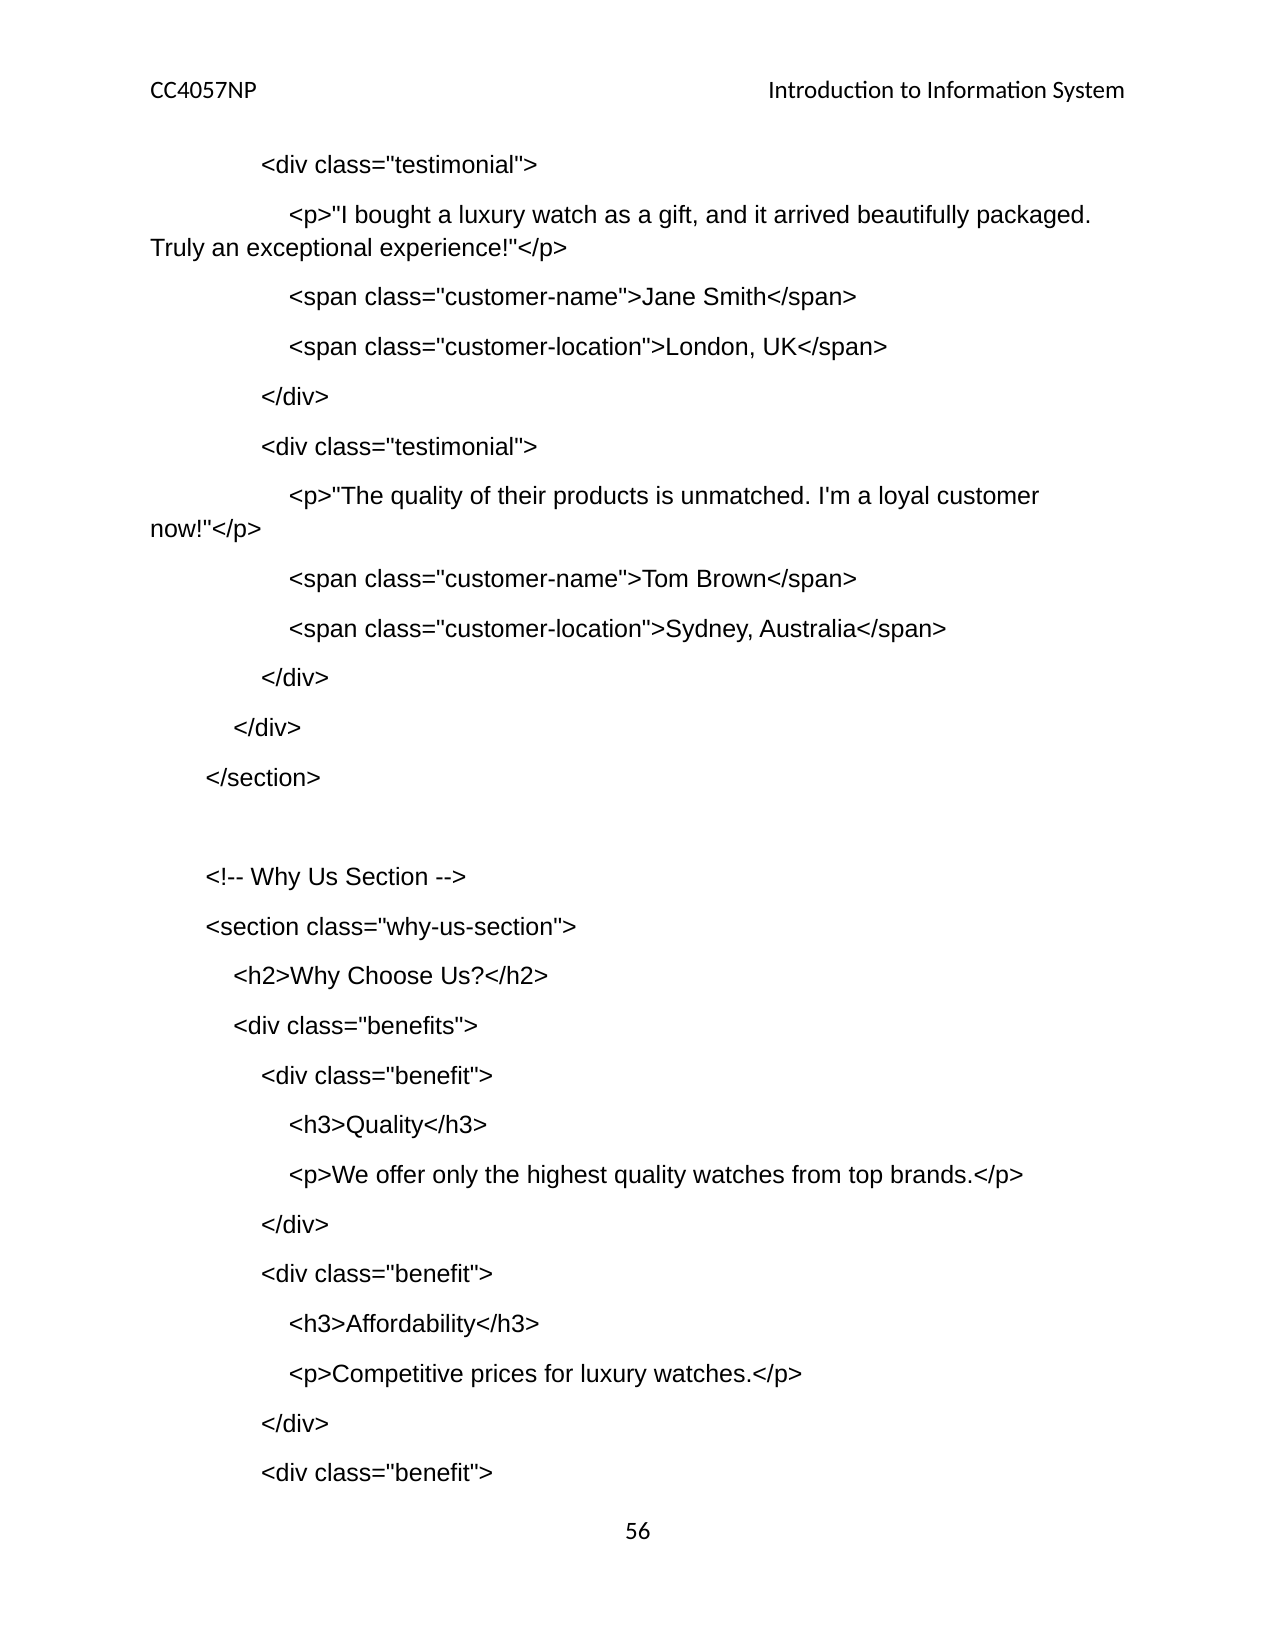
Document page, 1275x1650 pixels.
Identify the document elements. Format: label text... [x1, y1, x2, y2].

text </div> [150, 1210, 1125, 1238]
text </div> [150, 382, 1125, 411]
text <span class="customer-location">Sydney, Australia</span> [150, 613, 1125, 642]
text </div> [150, 663, 1125, 692]
text <p>Competitive prices for luxury watches.</p> [150, 1359, 1125, 1388]
text </div> [150, 1408, 1125, 1437]
text <h2>Why Choose Us?</h2> [150, 961, 1125, 990]
text <p>We offer only the highest quality watches from top brands.</p> [150, 1160, 1125, 1189]
text <div class="benefit"> [150, 1259, 1125, 1288]
text </section> [150, 763, 1125, 791]
text <div class="benefit"> [150, 1458, 1125, 1487]
text <h3>Quality</h3> [150, 1110, 1125, 1139]
text <span class="customer-location">London, UK</span> [150, 332, 1125, 361]
text <!-- Why Us Section --> [150, 862, 1125, 891]
text </div> [150, 713, 1125, 742]
text <div class="testimonial"> [150, 150, 1125, 179]
text <p>"The quality of their products is unmatched. I'm a loyal customer now!"</p> [150, 481, 1125, 543]
text <span class="customer-name">Tom Brown</span> [150, 564, 1125, 593]
text <div class="testimonial"> [150, 431, 1125, 460]
text <div class="benefit"> [150, 1061, 1125, 1089]
text <p>"I bought a luxury watch as a gift, and it arrived beautifully packaged. Truly an exceptional experience!"</p> [150, 200, 1125, 261]
text <span class="customer-name">Jane Smith</span> [150, 282, 1125, 311]
text <section class="why-us-section"> [150, 912, 1125, 940]
text <h3>Affordability</h3> [150, 1309, 1125, 1338]
text <div class="benefits"> [150, 1011, 1125, 1040]
